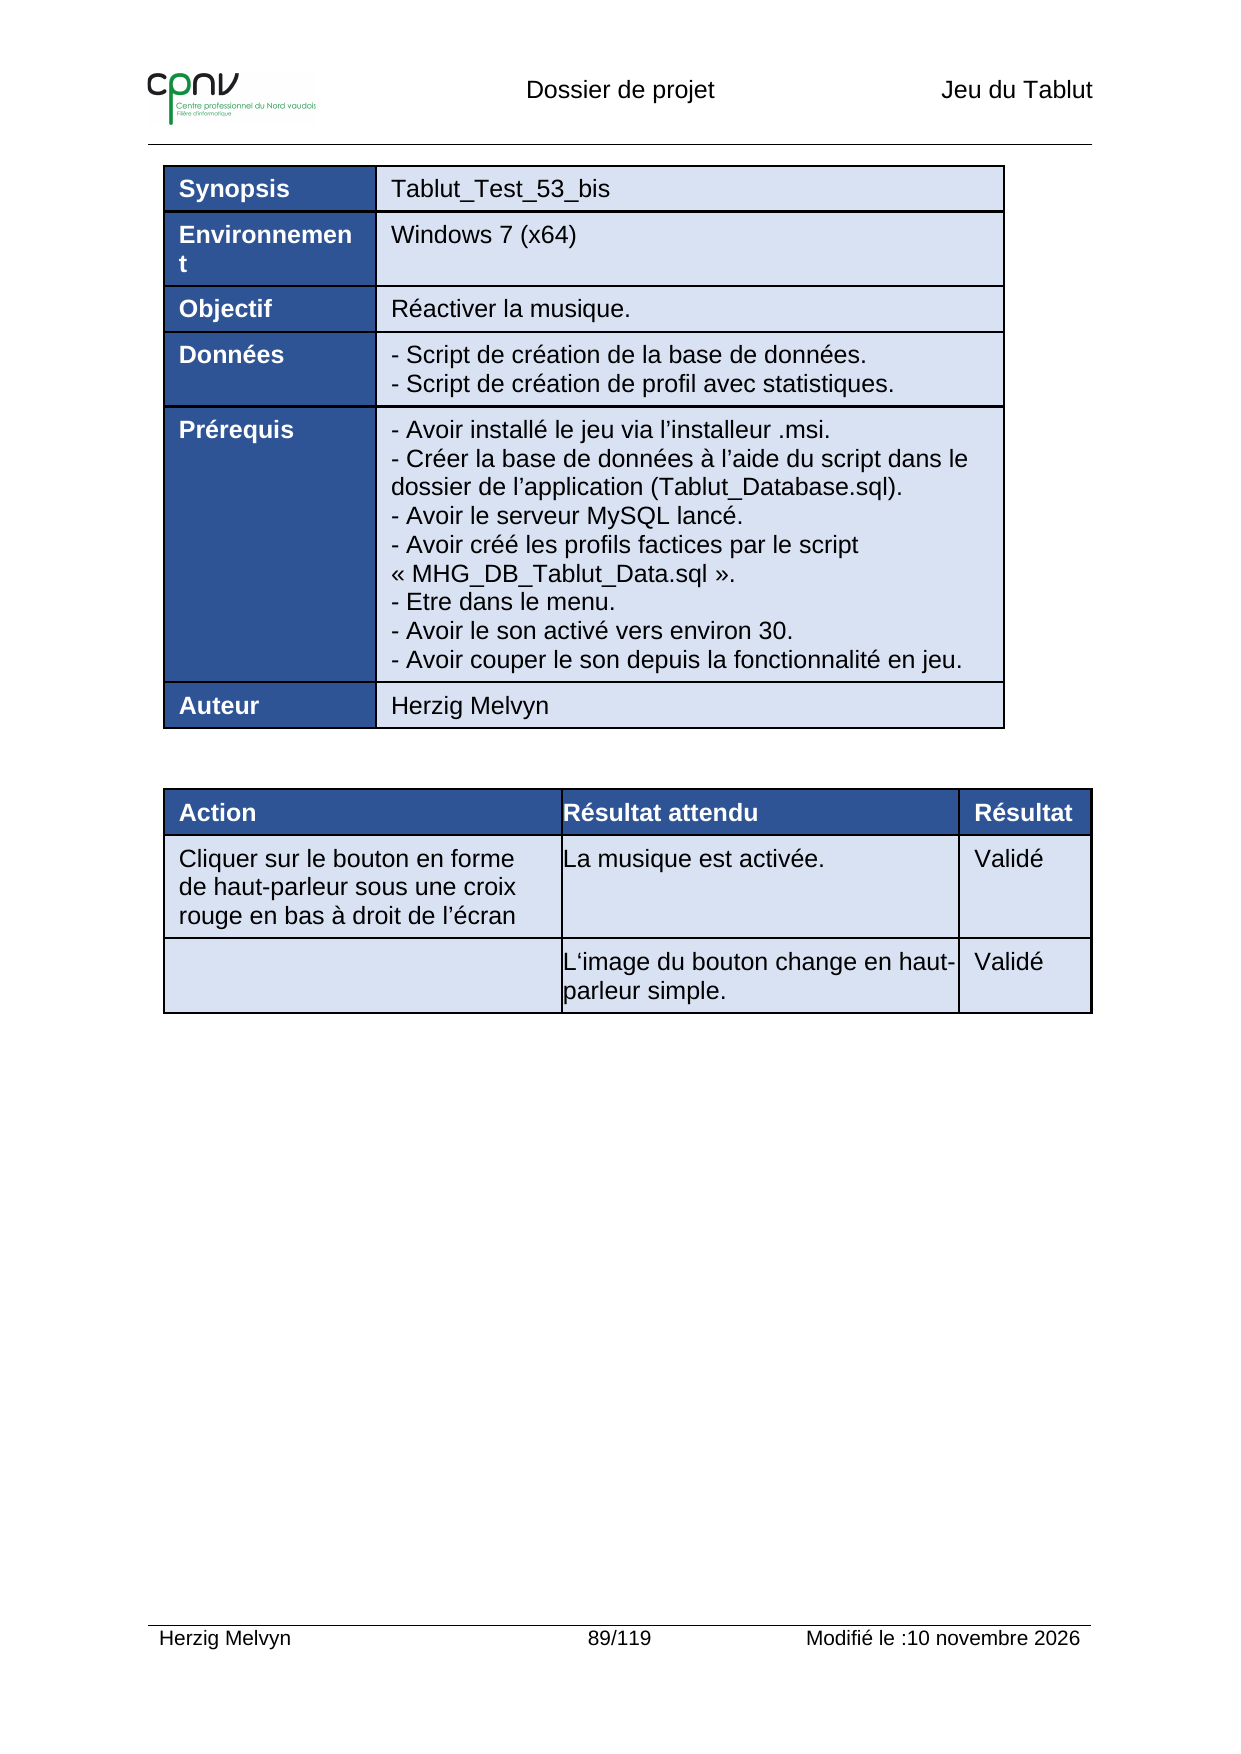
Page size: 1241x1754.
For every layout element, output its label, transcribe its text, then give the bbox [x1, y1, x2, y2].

table_cell La musique est activée. [563, 836, 958, 937]
table_cell - Avoir installé le jeu via l’installeur .msi. - Créer la base de données à l’aide du script dans le dossier de l’application (Tablut_Database.sql). - Avoir le serveur MySQL lancé. - Avoir créé les profils factices par le script « MHG_DB_Tablut_Data.sql ». - Etre dans le menu. - Avoir le son activé vers environ 30. - Avoir couper le son depuis la fonctionnalité en jeu. [377, 408, 1003, 681]
table_header Tablut_Test_53_bis [377, 167, 1003, 210]
table_cell Environnement [165, 213, 375, 285]
table_cell Réactiver la musique. [377, 287, 1003, 331]
table_cell L‘image du bouton change en haut-parleur simple. [563, 939, 958, 1012]
table_header Résultat attendu [563, 790, 958, 834]
table_cell Auteur [165, 683, 375, 727]
table_cell - Script de création de la base de données. - Script de création de profil avec statistiques. [377, 333, 1003, 405]
table_cell Validé [960, 939, 1090, 1012]
table_cell Prérequis [165, 408, 375, 681]
table_cell Cliquer sur le bouton en forme de haut-parleur sous une croix rouge en bas à droit de l’écran [165, 836, 561, 937]
table_cell Validé [960, 836, 1090, 937]
table_header Synopsis [165, 167, 375, 210]
table_cell Données [165, 333, 375, 405]
table_header Résultat [960, 790, 1090, 834]
picture [147, 73, 316, 125]
table_cell Herzig Melvyn [377, 683, 1003, 727]
table_header Action [165, 790, 561, 834]
table_cell Objectif [165, 287, 375, 331]
table_cell [165, 939, 561, 1012]
table_cell Windows 7 (x64) [377, 213, 1003, 285]
